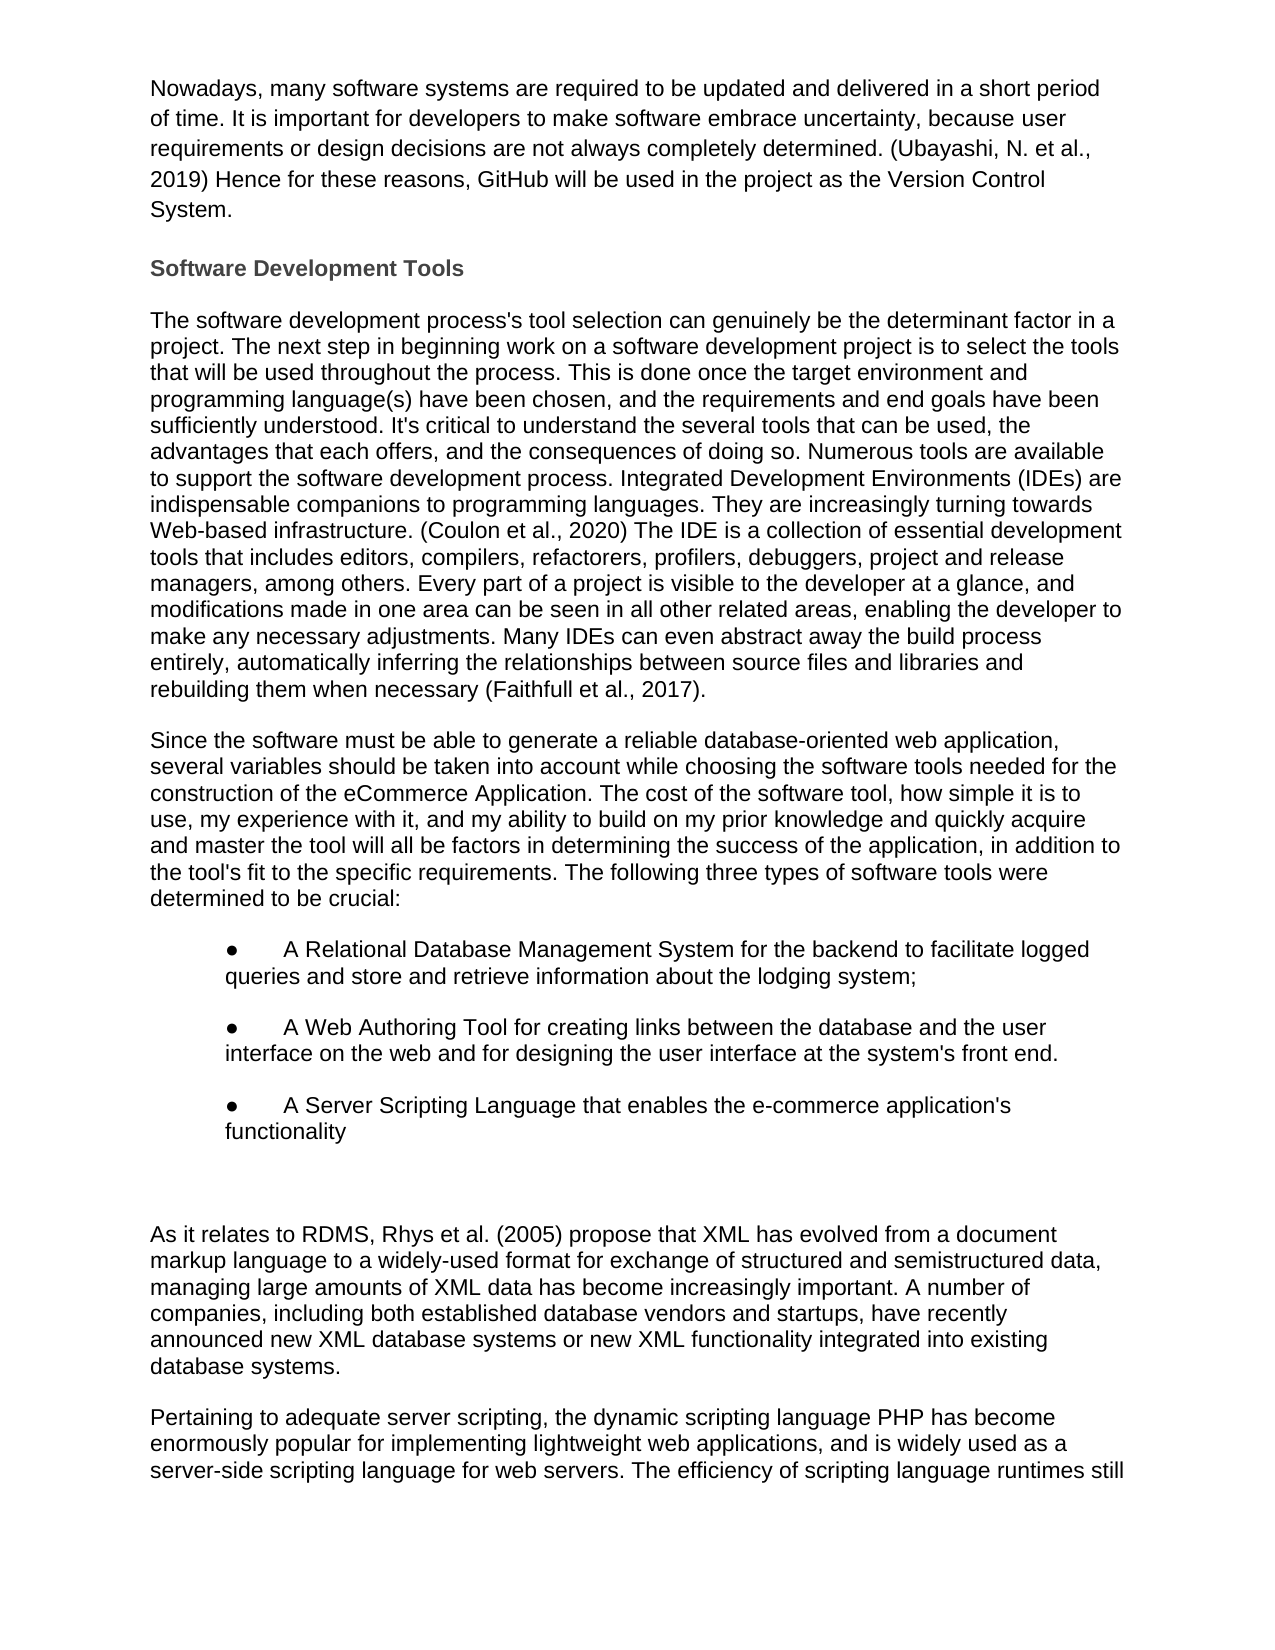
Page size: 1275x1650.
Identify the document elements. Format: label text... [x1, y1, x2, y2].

text ● A Relational Database Management System for the backend to facilitate logged queries and store and retrieve information about the lodging system; [225, 936, 1125, 989]
text Nowadays, many software systems are required to be updated and delivered in a short period of time. It is important for developers to make software embrace uncertainty, because user requirements or design decisions are not always completely determined. (Ubayashi, N. et al., 2019) Hence for these reasons, GitHub will be used in the project as the Version Control System. [150, 75, 1125, 222]
text As it relates to RDMS, Rhys et al. (2005) propose that XML has evolved from a document markup language to a widely-used format for exchange of structured and semistructured data, managing large amounts of XML data has become increasingly important. A number of companies, including both established database vendors and startups, have recently announced new XML database systems or new XML functionality integrated into existing database systems. [150, 1221, 1125, 1379]
text Since the software must be able to generate a reliable database-oriented web application, several variables should be taken into account while choosing the software tools needed for the construction of the eCommerce Application. The cost of the software tool, how simple it is to use, my experience with it, and my ability to build on my prior knowledge and quickly acquire and master the tool will all be factors in determining the success of the application, in addition to the tool's fit to the specific requirements. The following three types of software tools were determined to be crucial: [150, 727, 1125, 911]
text ● A Server Scripting Language that enables the e-commerce application's functionality [225, 1092, 1125, 1144]
text The software development process's tool selection can genuinely be the determinant factor in a project. The next step in beginning work on a software development project is to select the tools that will be used throughout the process. This is done once the target environment and programming language(s) have been chosen, and the requirements and end goals have been sufficiently understood. It's critical to understand the several tools that can be used, the advantages that each offers, and the consequences of doing so. Numerous tools are available to support the software development process. Integrated Development Environments (IDEs) are indispensable companions to programming languages. They are increasingly turning towards Web-based infrastructure. (Coulon et al., 2020) The IDE is a collection of essential development tools that includes editors, compilers, refactorers, profilers, debuggers, project and release managers, among others. Every part of a project is visible to the developer at a glance, and modifications made in one area can be seen in all other related areas, enabling the developer to make any necessary adjustments. Many IDEs can even abstract away the build process entirely, automatically inferring the relationships between source files and libraries and rebuilding them when necessary (Faithfull et al., 2017). [150, 307, 1125, 702]
subtitle Software Development Tools [150, 255, 1125, 282]
text ● A Web Authoring Tool for creating links between the database and the user interface on the web and for designing the user interface at the system's front end. [225, 1014, 1125, 1067]
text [150, 1404, 1125, 1483]
